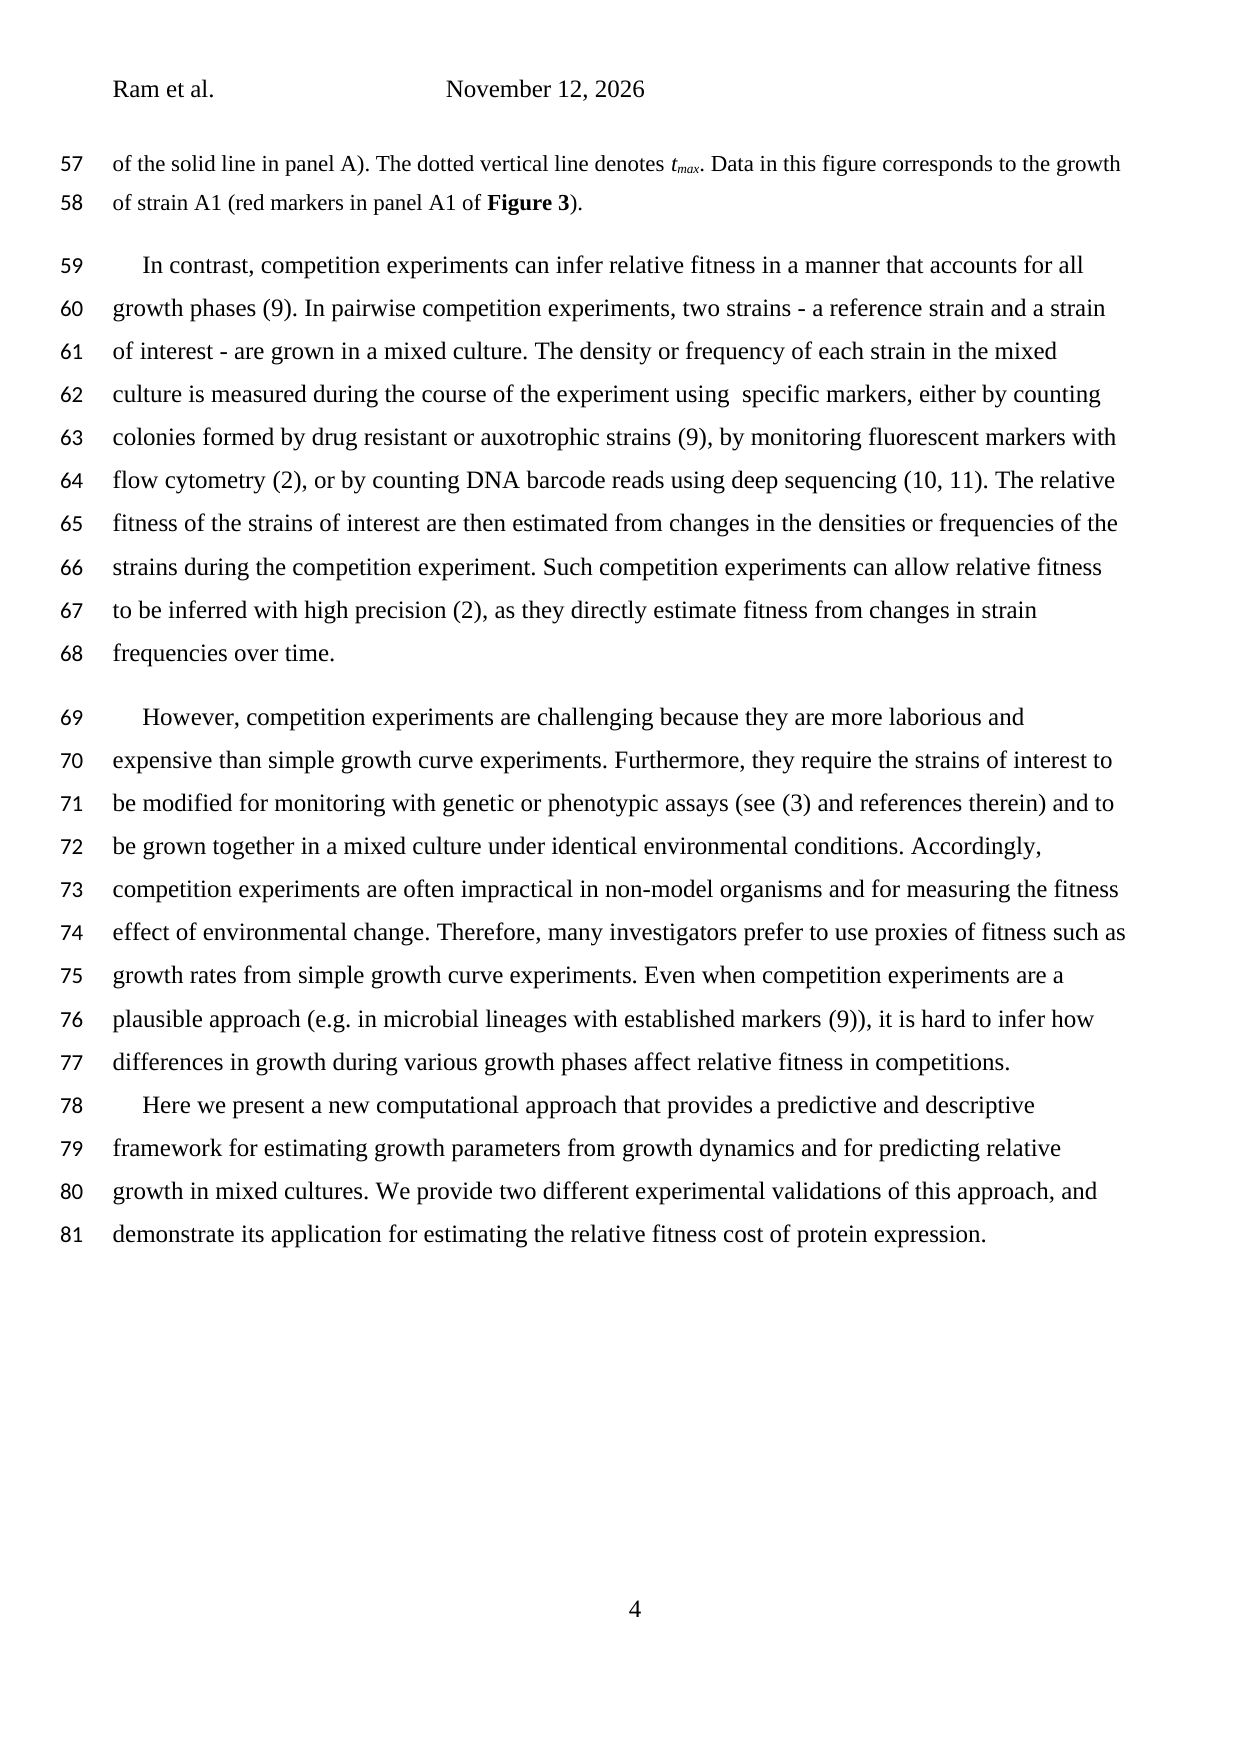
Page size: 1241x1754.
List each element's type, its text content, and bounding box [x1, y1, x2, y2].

text However, competition experiments are challenging because they are more laborious and expensive than simple growth curve experiments. Furthermore, they require the strains of interest to be modified for monitoring with genetic or phenotypic assays (see (3) and references therein) and to be grown together in a mixed culture under identical environmental conditions. Accordingly, competition experiments are often impractical in non-model organisms and for measuring the fitness effect of environmental change. Therefore, many investigators prefer to use proxies of fitness such as growth rates from simple growth curve experiments. Even when competition experiments are a plausible approach (e.g. in microbial lineages with established markers (9)), it is hard to infer how differences in growth during various growth phases affect relative fitness in competitions. [112, 702, 1128, 1076]
text Here we present a new computational approach that provides a predictive and descriptive framework for estimating growth parameters from growth dynamics and for predicting relative growth in mixed cultures. We provide two different experimental validations of this approach, and demonstrate its application for estimating the relative fitness cost of protein expression. [112, 1090, 1128, 1248]
text In contrast, competition experiments can infer relative fitness in a manner that accounts for all growth phases (9). In pairwise competition experiments, two strains - a reference strain and a strain of interest - are grown in a mixed culture. The density or frequency of each strain in the mixed culture is measured during the course of the experiment using specific markers, either by counting colonies formed by drug resistant or auxotrophic strains (9), by monitoring fluorescent markers with flow cytometry (2), or by counting DNA barcode reads using deep sequencing (10, 11). The relative fitness of the strains of interest are then estimated from changes in the densities or frequencies of the strains during the competition experiment. Such competition experiments can allow relative fitness to be inferred with high precision (2), as they directly estimate fitness from changes in strain frequencies over time. [112, 250, 1128, 667]
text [112, 150, 1128, 216]
